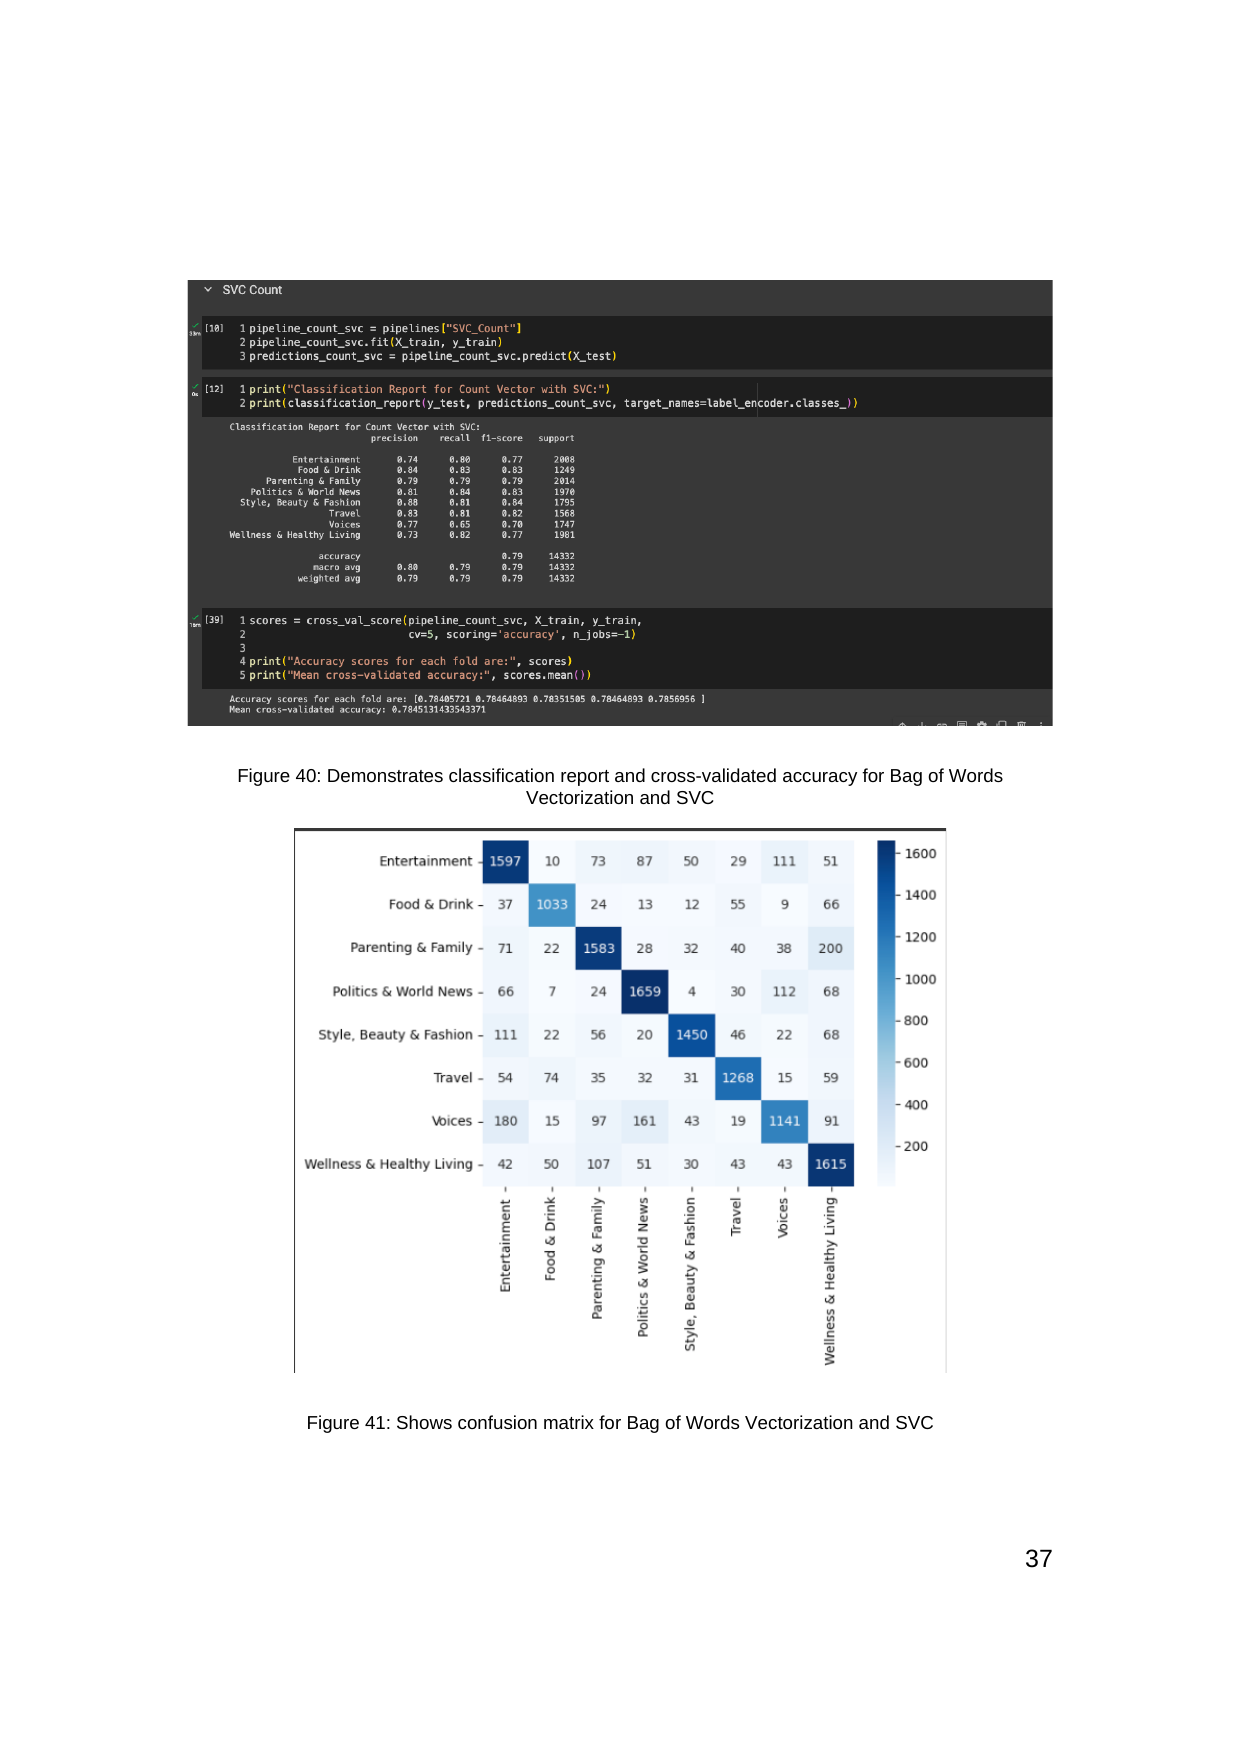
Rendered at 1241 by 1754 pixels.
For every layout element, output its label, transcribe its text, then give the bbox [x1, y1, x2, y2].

text Figure 41: Shows confusion matrix for Bag of Words Vectorization and SVC [187, 1412, 1053, 1434]
text Figure 40: Demonstrates classification report and cross-validated accuracy for Bag of Words Vectorization and SVC [187, 765, 1053, 808]
picture [294, 828, 947, 1373]
picture [187, 280, 1053, 726]
